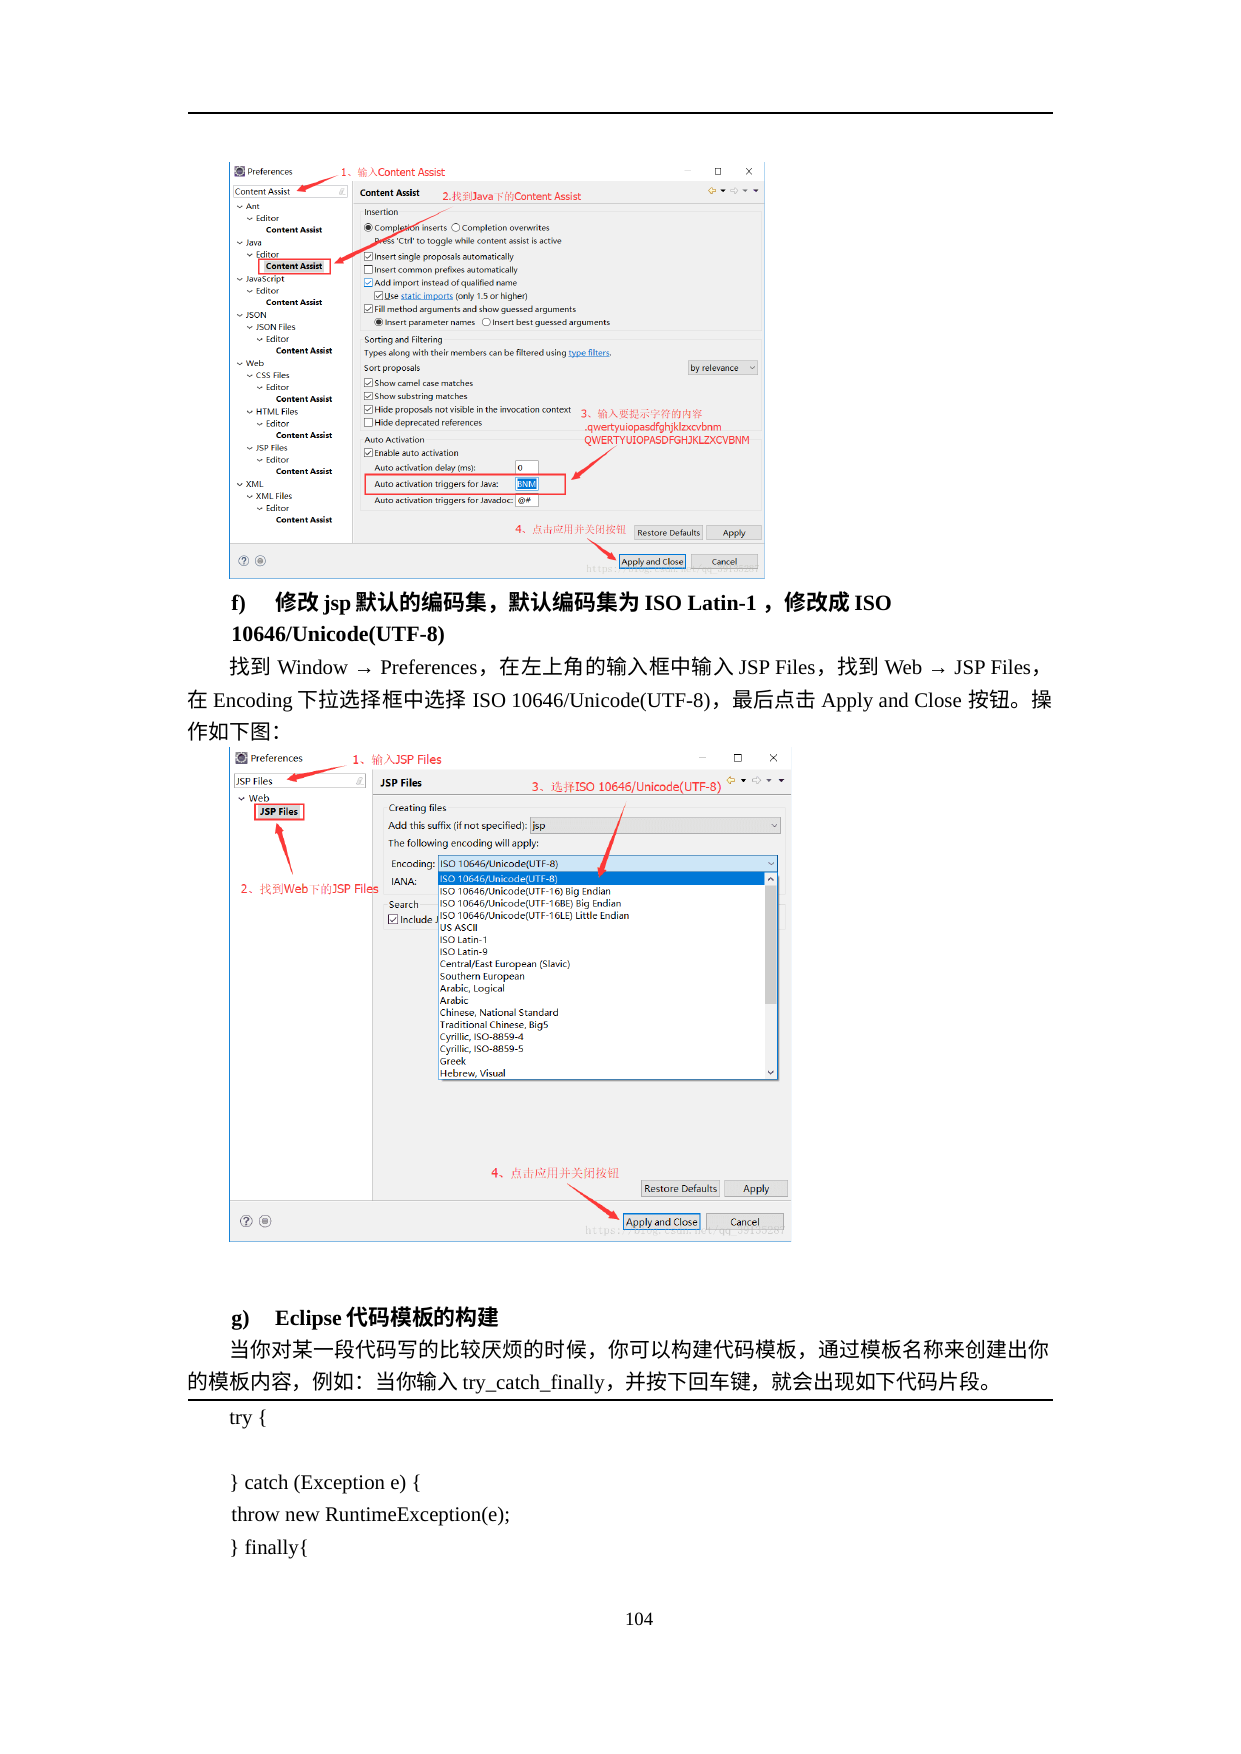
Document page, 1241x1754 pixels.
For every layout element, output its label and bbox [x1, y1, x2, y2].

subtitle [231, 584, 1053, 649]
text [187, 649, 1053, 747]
picture [229, 747, 792, 1242]
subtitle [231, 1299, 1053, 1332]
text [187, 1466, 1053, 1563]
picture [229, 162, 765, 579]
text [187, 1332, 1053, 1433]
